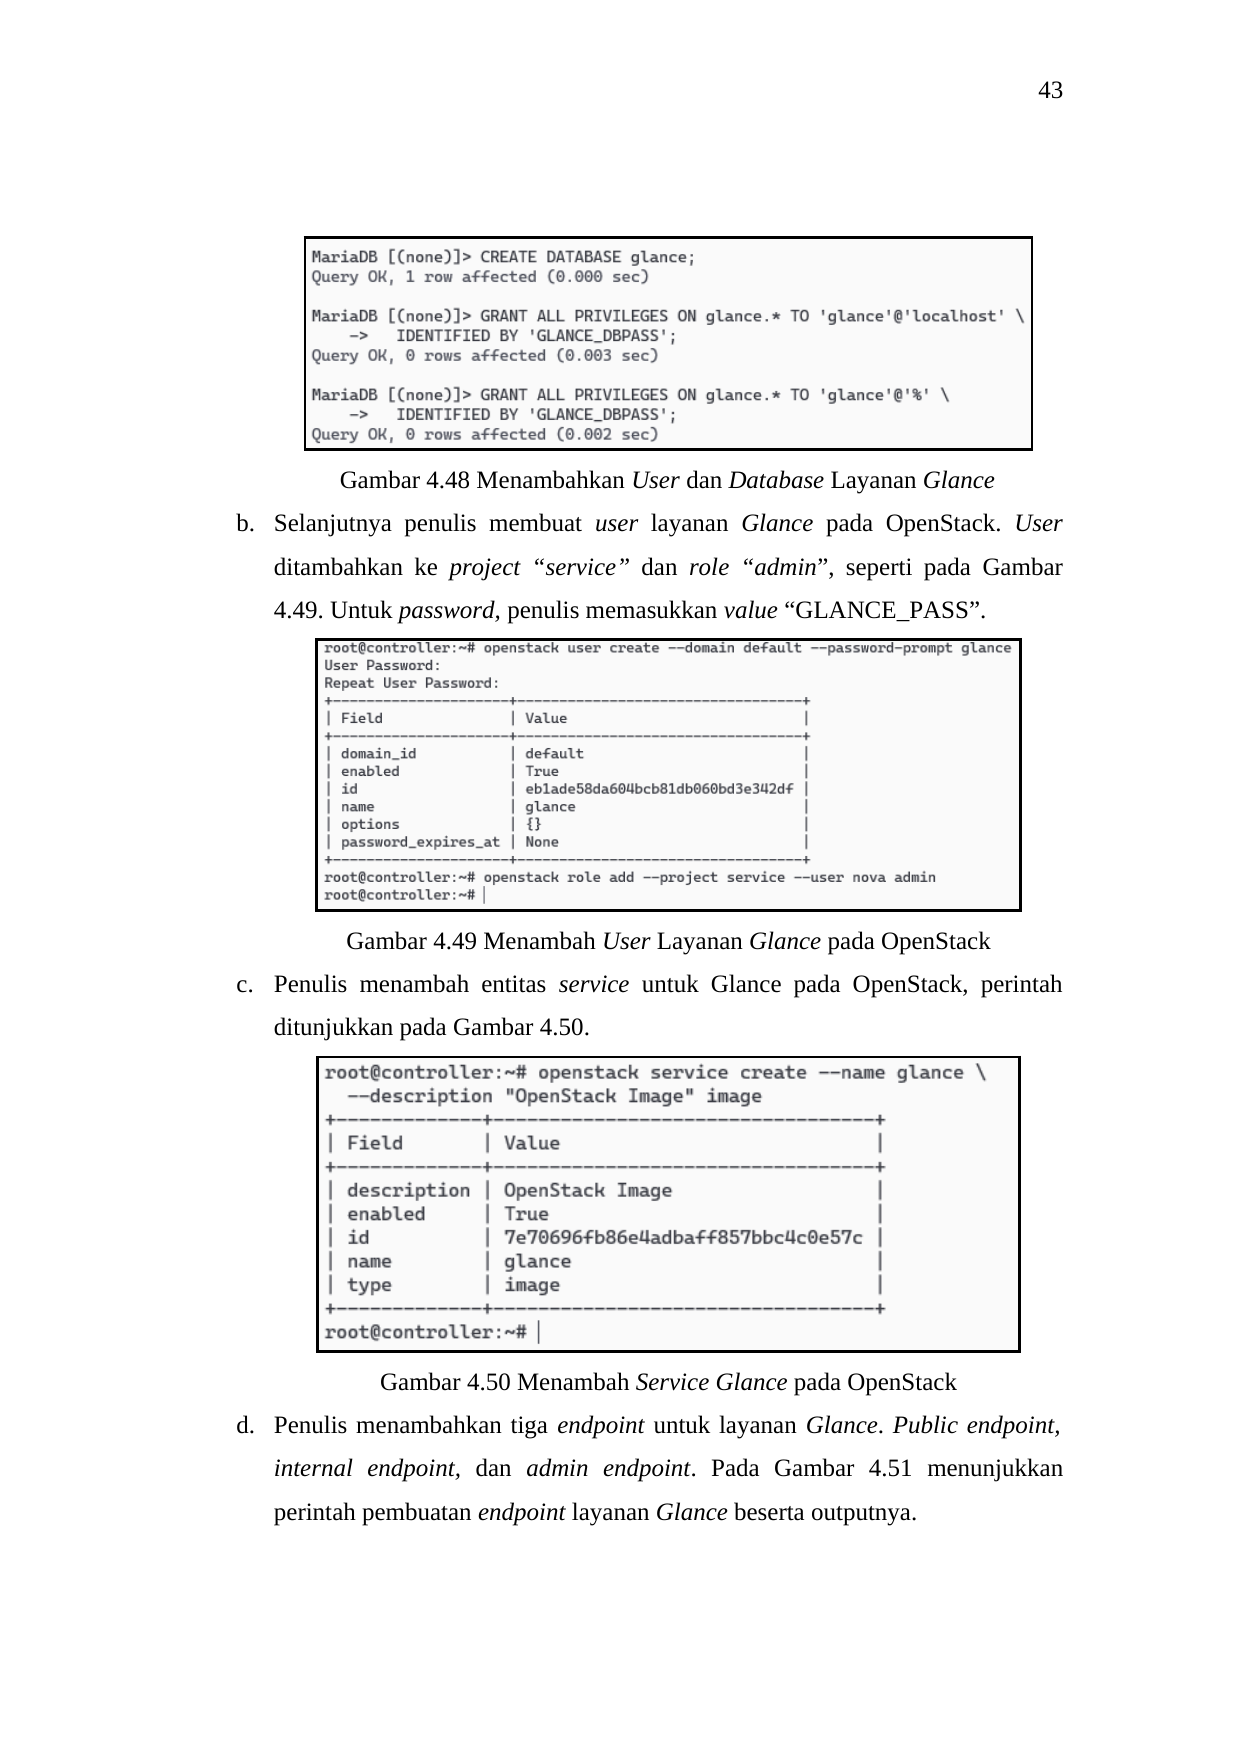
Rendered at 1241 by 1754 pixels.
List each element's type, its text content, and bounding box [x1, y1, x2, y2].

picture [318, 641, 1019, 909]
picture [319, 1058, 1018, 1350]
picture [306, 239, 1031, 448]
